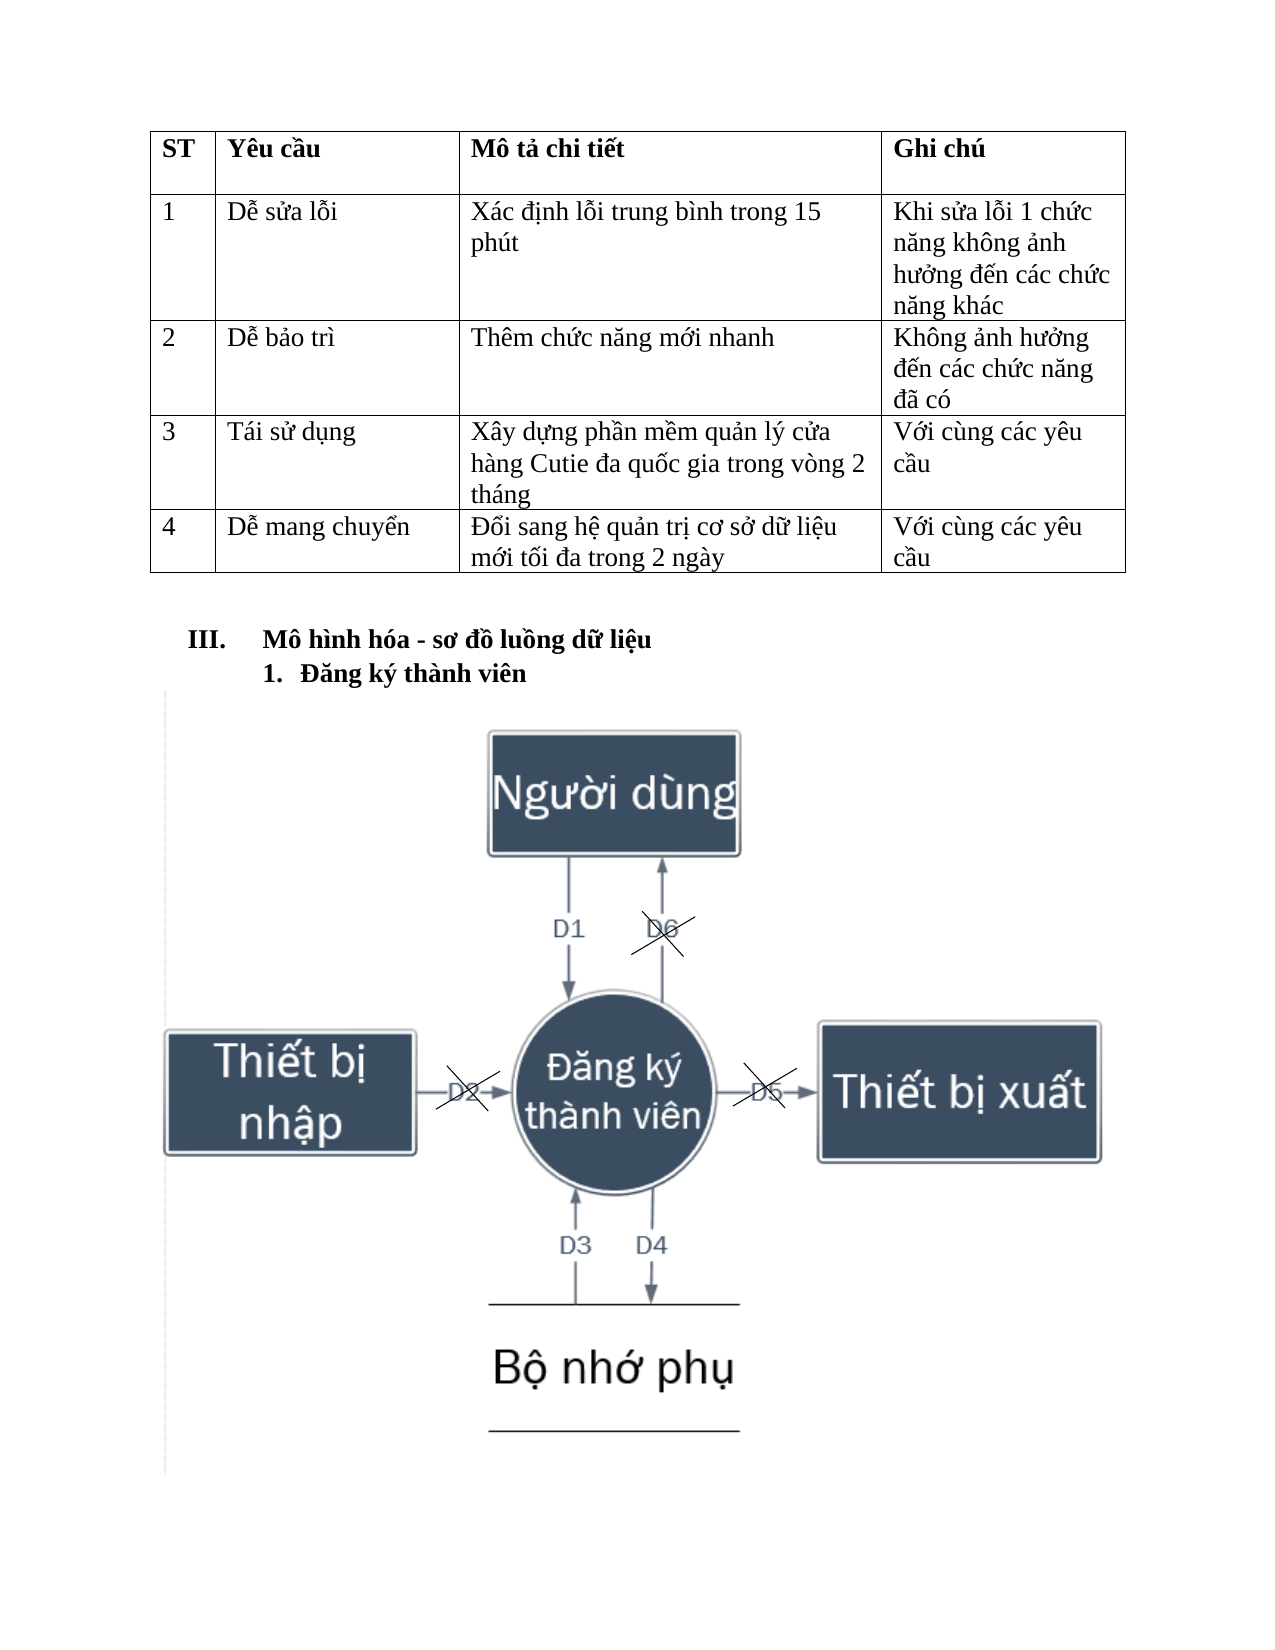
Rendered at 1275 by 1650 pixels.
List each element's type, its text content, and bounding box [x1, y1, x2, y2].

table_cell Dễ sửa lỗi [216, 195, 459, 320]
table_cell Tái sử dụng [216, 416, 459, 509]
table_cell Với cùng các yêu cầu [882, 416, 1125, 509]
table_cell Xác định lỗi trung bình trong 15 phút [460, 195, 881, 320]
list Đăng ký thành viên [262, 657, 1125, 688]
table_cell 1 [151, 195, 215, 320]
table_header Mô tả chi tiết [460, 132, 881, 194]
table_header Ghi chú [882, 132, 1125, 194]
table_cell 2 [151, 321, 215, 414]
table_cell 3 [151, 416, 215, 509]
table_cell Dễ mang chuyển [216, 510, 459, 572]
table_cell Không ảnh hưởng đến các chức năng đã có [882, 321, 1125, 414]
table_cell Khi sửa lỗi 1 chức năng không ảnh hưởng đến các chức năng khác [882, 195, 1125, 320]
table_cell Thêm chức năng mới nhanh [460, 321, 881, 414]
table_cell Đổi sang hệ quản trị cơ sở dữ liệu mới tối đa trong 2 ngày [460, 510, 881, 572]
table_header STT [151, 132, 215, 194]
table_cell Dễ bảo trì [216, 321, 459, 414]
table_cell 4 [151, 510, 215, 572]
table_cell Xây dựng phần mềm quản lý cửa hàng Cutie đa quốc gia trong vòng 2 tháng [460, 416, 881, 509]
list Mô hình hóa - sơ đồ luồng dữ liệu [187, 623, 1125, 655]
table_cell Với cùng các yêu cầu [882, 510, 1125, 572]
table_header Yêu cầu [216, 132, 459, 194]
